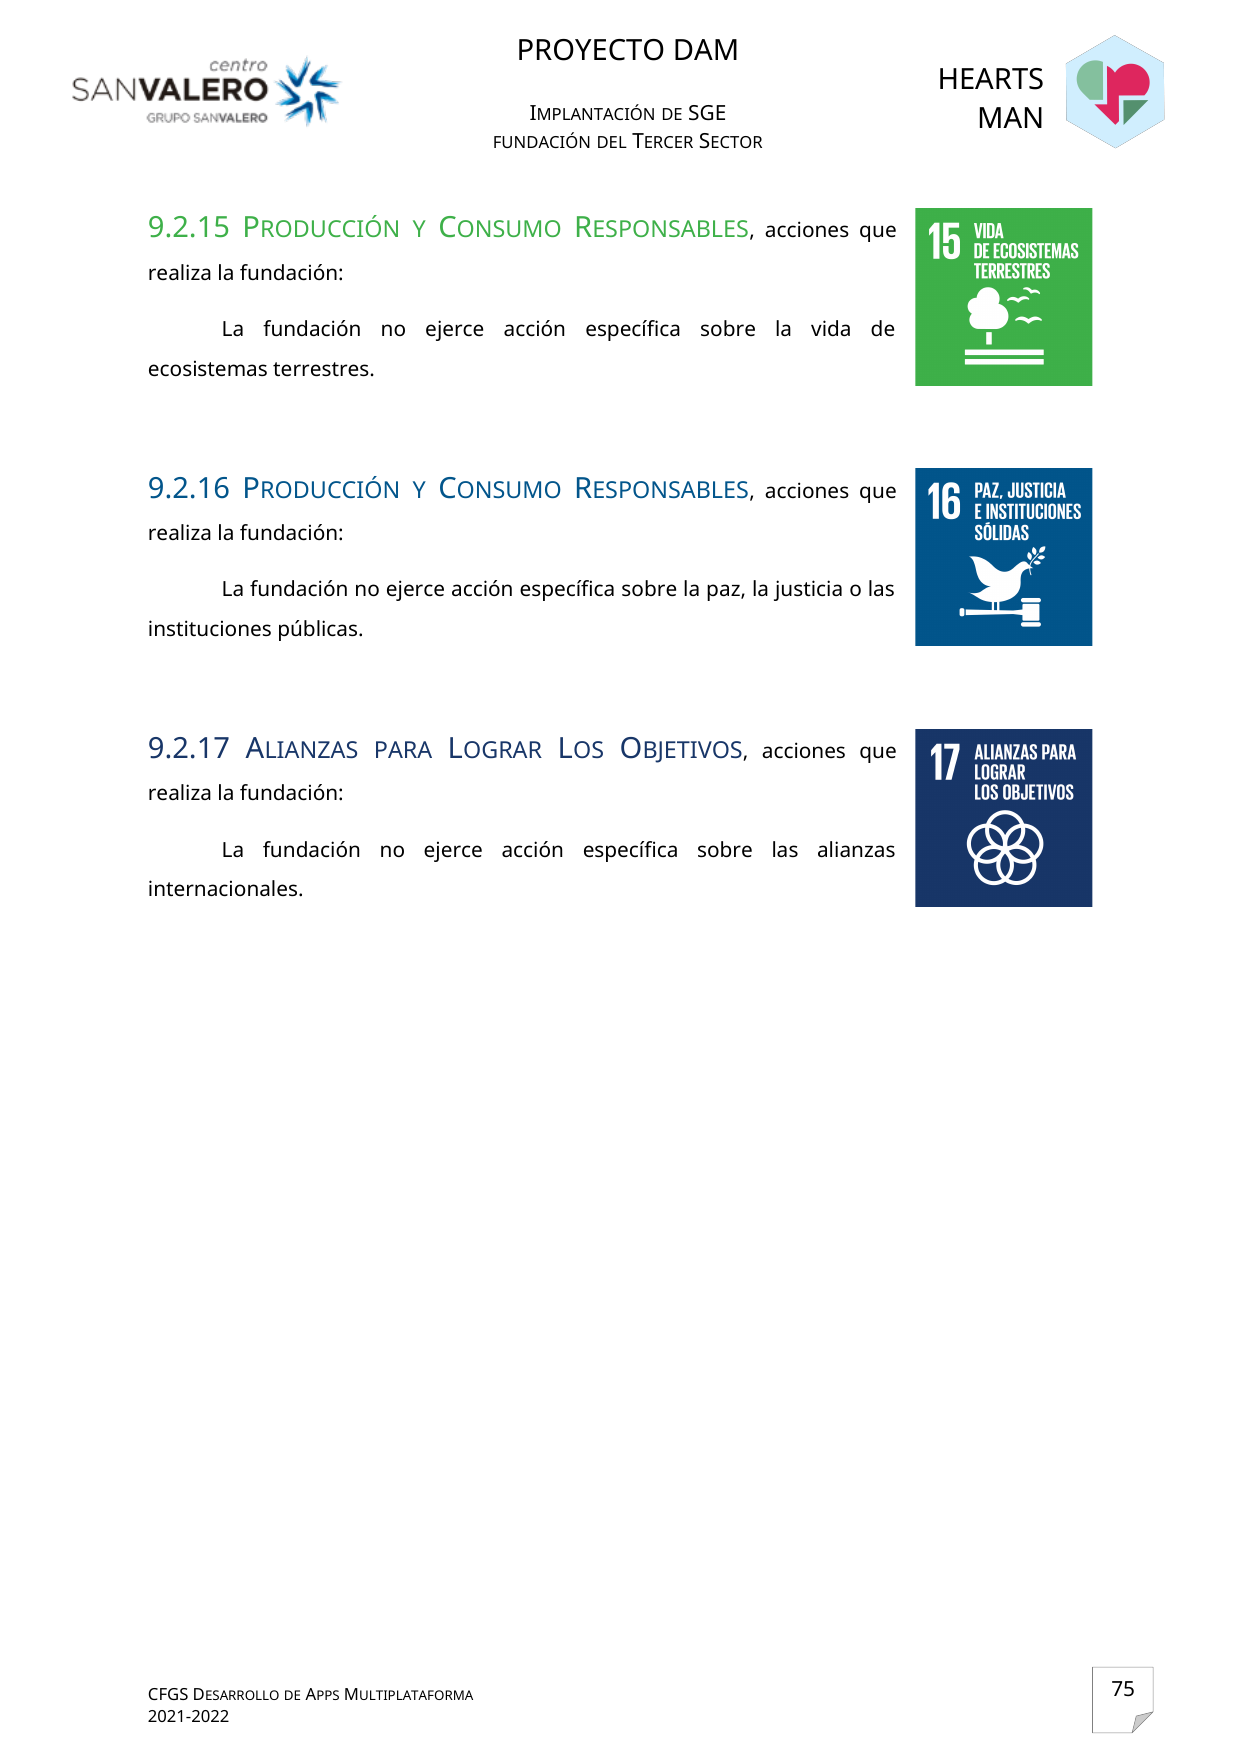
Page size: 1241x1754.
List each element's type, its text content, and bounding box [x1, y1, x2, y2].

text 9.2.15 Producción y Consumo Responsables, acciones que realiza la fundación: [148, 207, 1092, 286]
picture [70, 53, 347, 131]
text La fundación no ejerce acción específica sobre las alianzas internacionales. [148, 835, 915, 903]
picture [915, 729, 1093, 907]
picture [915, 468, 1093, 646]
text La fundación no ejerce acción específica sobre la paz, la justicia o las instituciones públicas. [148, 574, 915, 643]
picture [1062, 32, 1177, 151]
picture [915, 208, 1093, 386]
text La fundación no ejerce acción específica sobre la vida de ecosistemas terrestres. [148, 314, 915, 382]
text 9.2.16 Producción y Consumo Responsables, acciones que realiza la fundación: [148, 467, 1092, 546]
text 9.2.17 Alianzas para Lograr Los Objetivos, acciones que realiza la fundación: [148, 727, 1092, 807]
